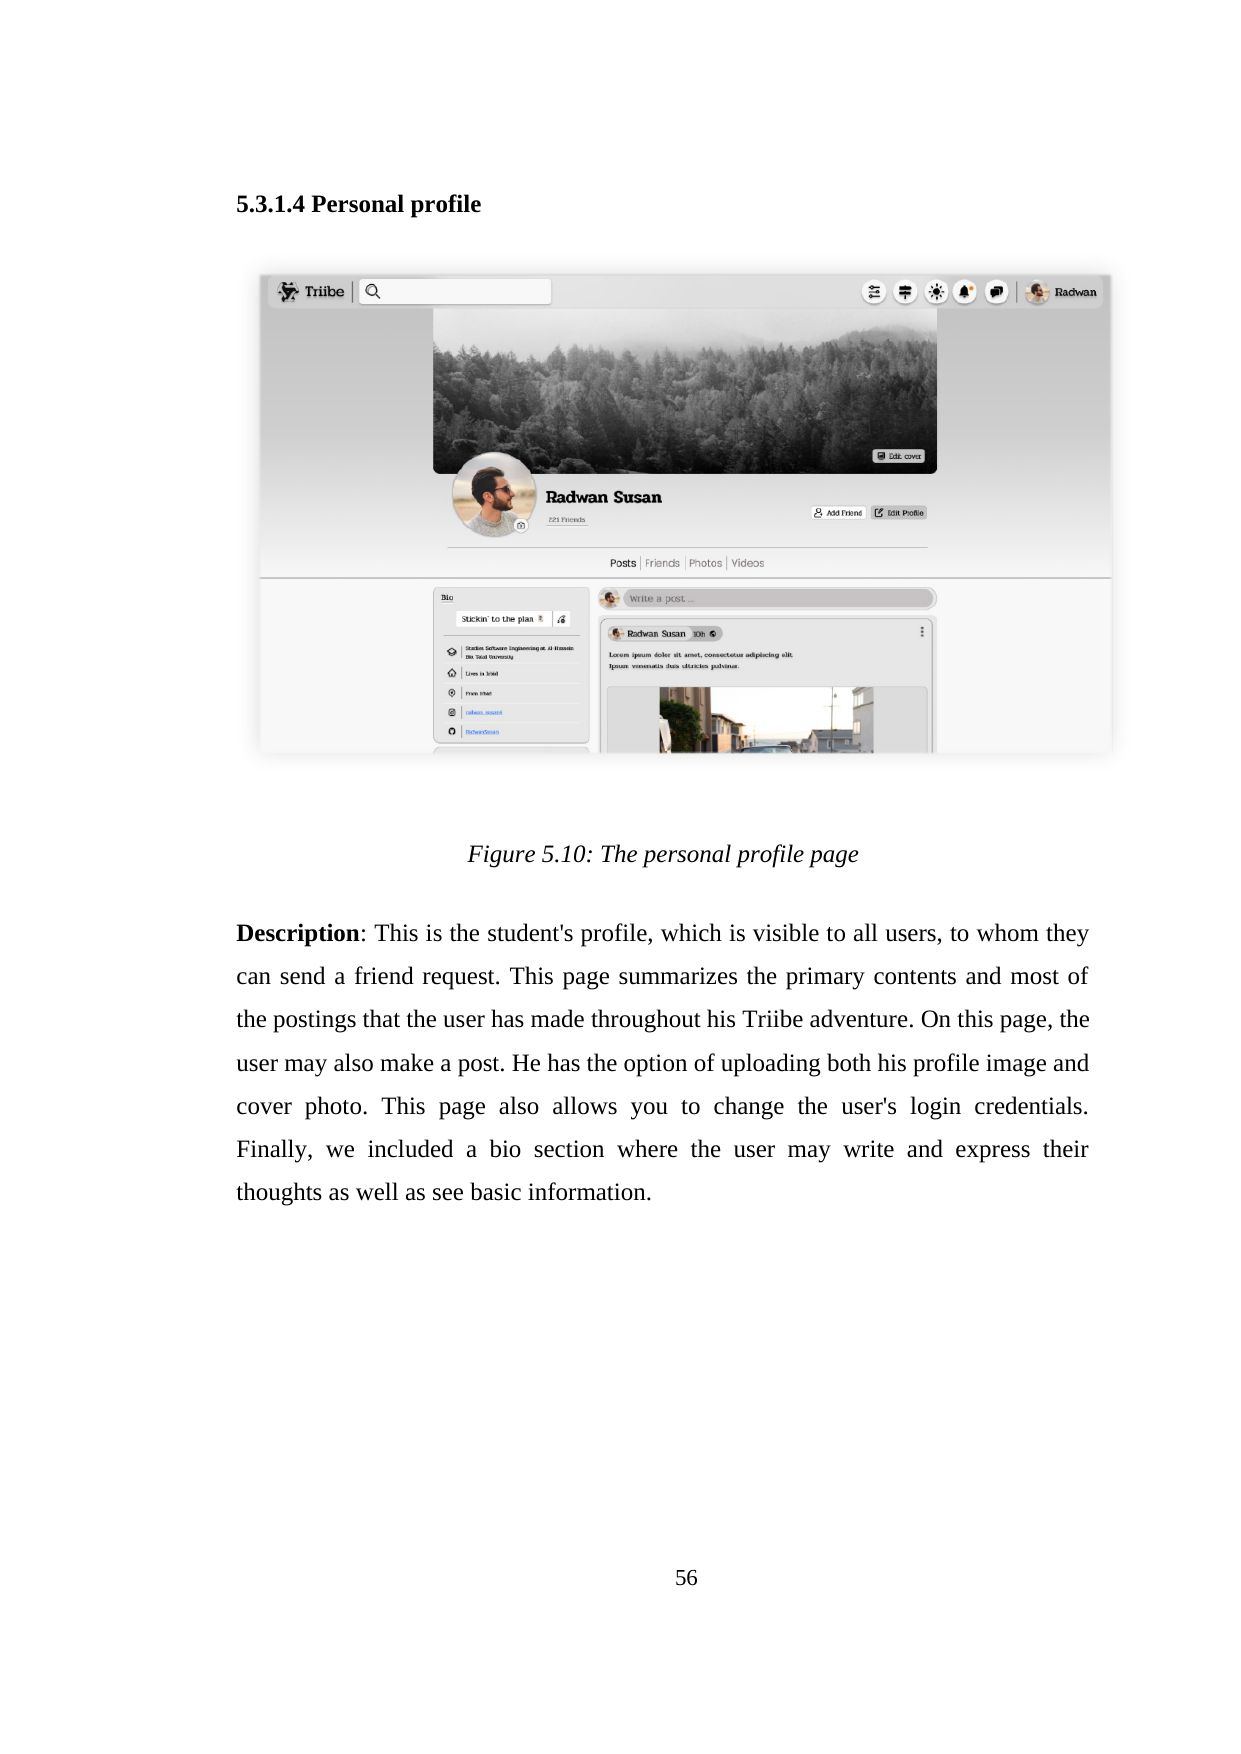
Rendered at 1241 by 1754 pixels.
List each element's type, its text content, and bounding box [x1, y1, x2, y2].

text Description: This is the student's profile, which is visible to all users, to whom they can send a friend request. This page summarizes the primary contents and most of the postings that the user has made throughout his Triibe adventure. On this page, the user may also make a post. He has the option of uploading both his profile image and cover photo. This page also allows you to change the user's login credentials. Finally, we included a bio section where the user may write and express their thoughts as well as see basic information. [236, 918, 1090, 1206]
subtitle Personal profile [236, 189, 1090, 218]
picture [262, 277, 1109, 751]
title Figure 5.10: The personal profile page [236, 839, 1090, 868]
